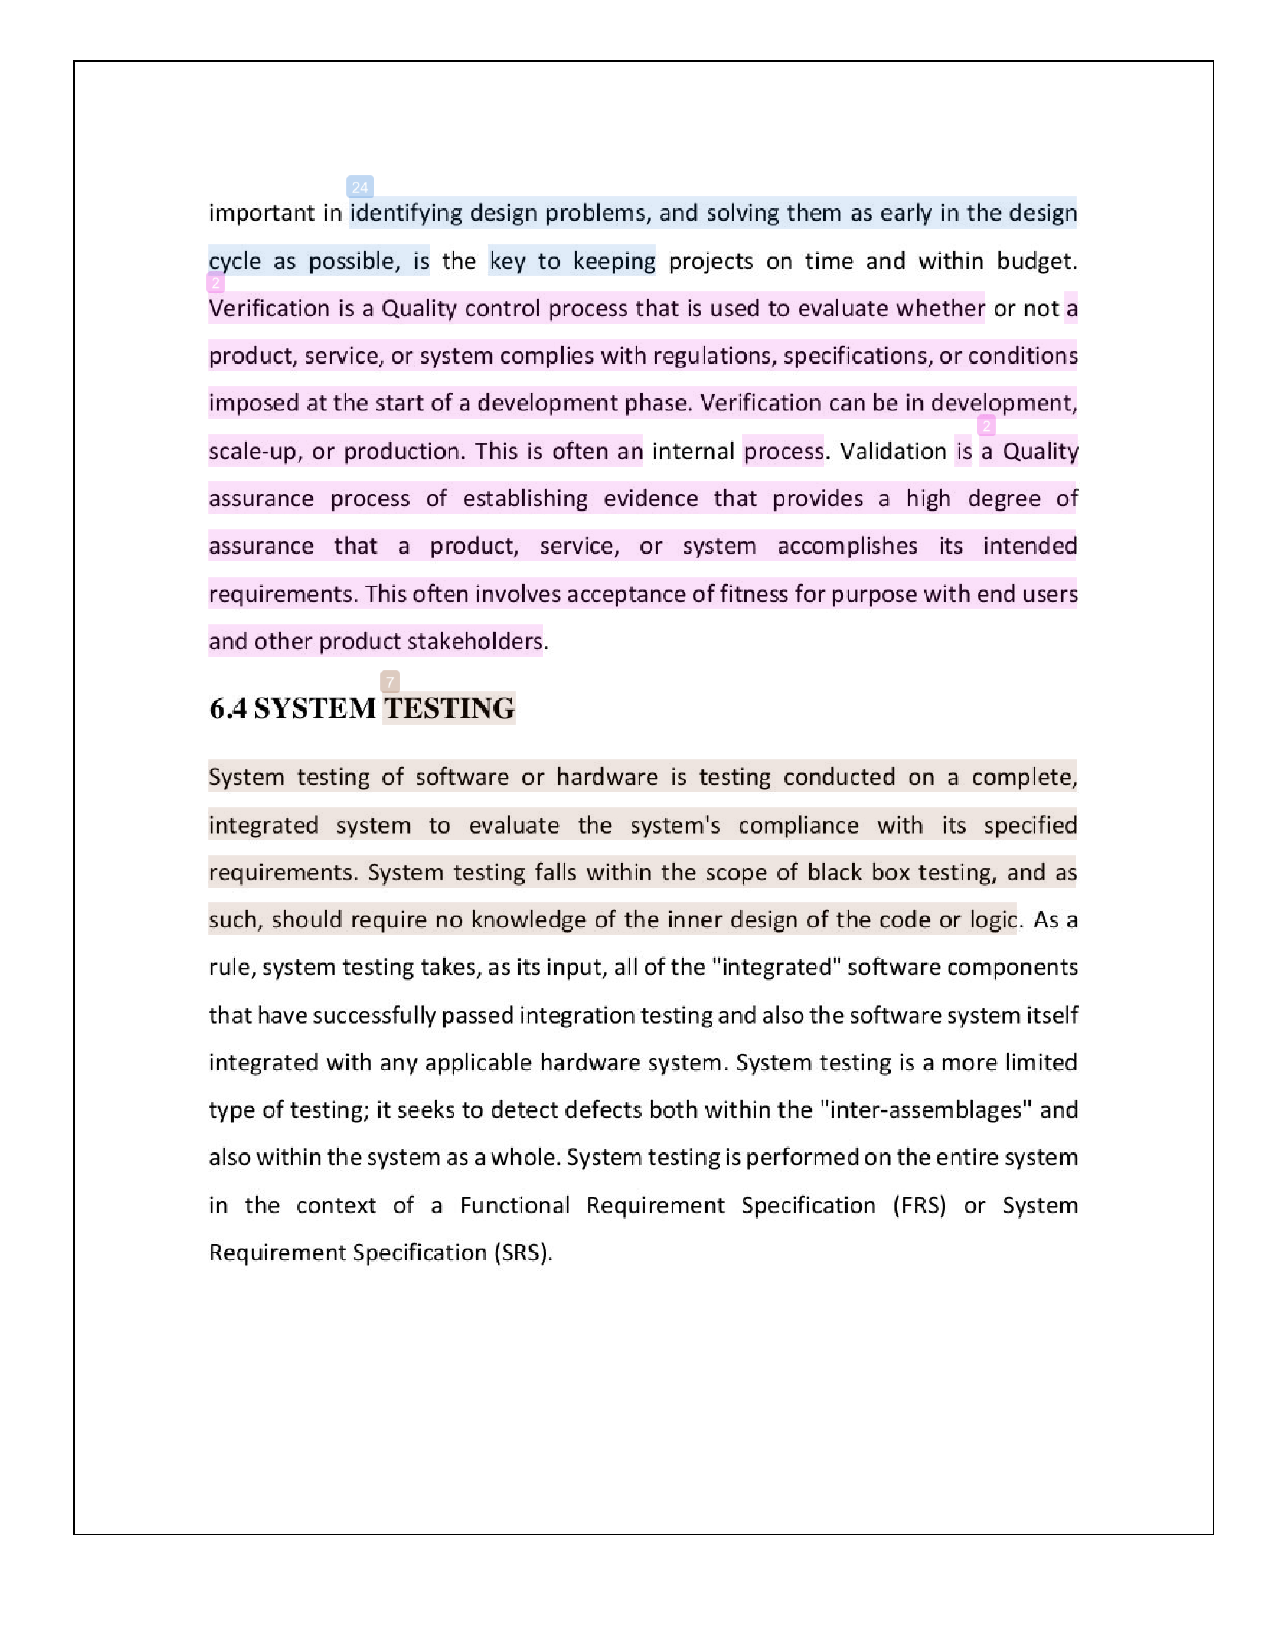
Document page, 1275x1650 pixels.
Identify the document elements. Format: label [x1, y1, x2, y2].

picture [73, 60, 1214, 1535]
